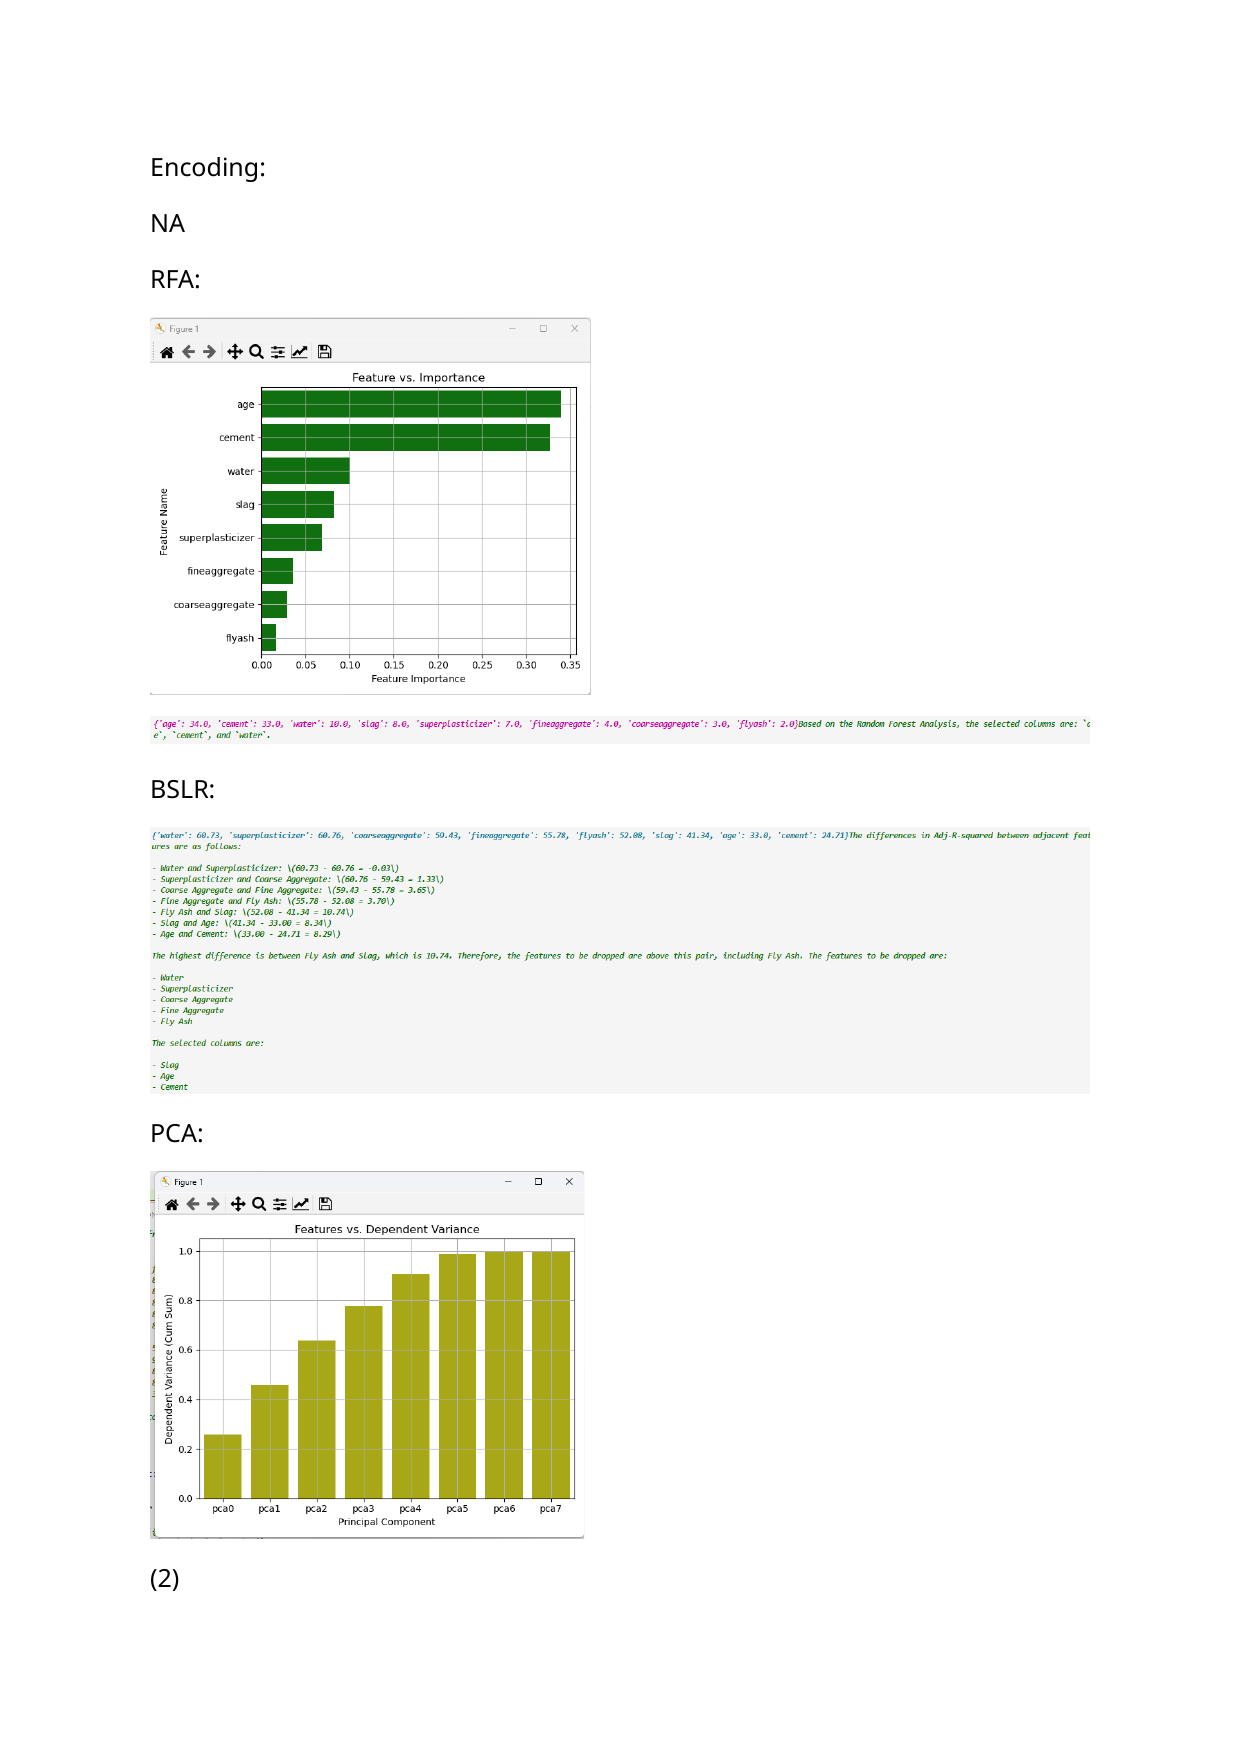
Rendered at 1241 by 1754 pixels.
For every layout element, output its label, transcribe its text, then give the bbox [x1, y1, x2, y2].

text NA [150, 206, 1090, 240]
picture [150, 827, 1091, 1094]
text BSLR: [150, 772, 1090, 806]
picture [150, 716, 1091, 744]
text PCA: [150, 1116, 1090, 1150]
picture [150, 317, 591, 695]
text Encoding: [150, 150, 1090, 184]
text (2) [150, 1561, 1090, 1595]
text RFA: [150, 262, 1090, 296]
picture [150, 1171, 585, 1539]
